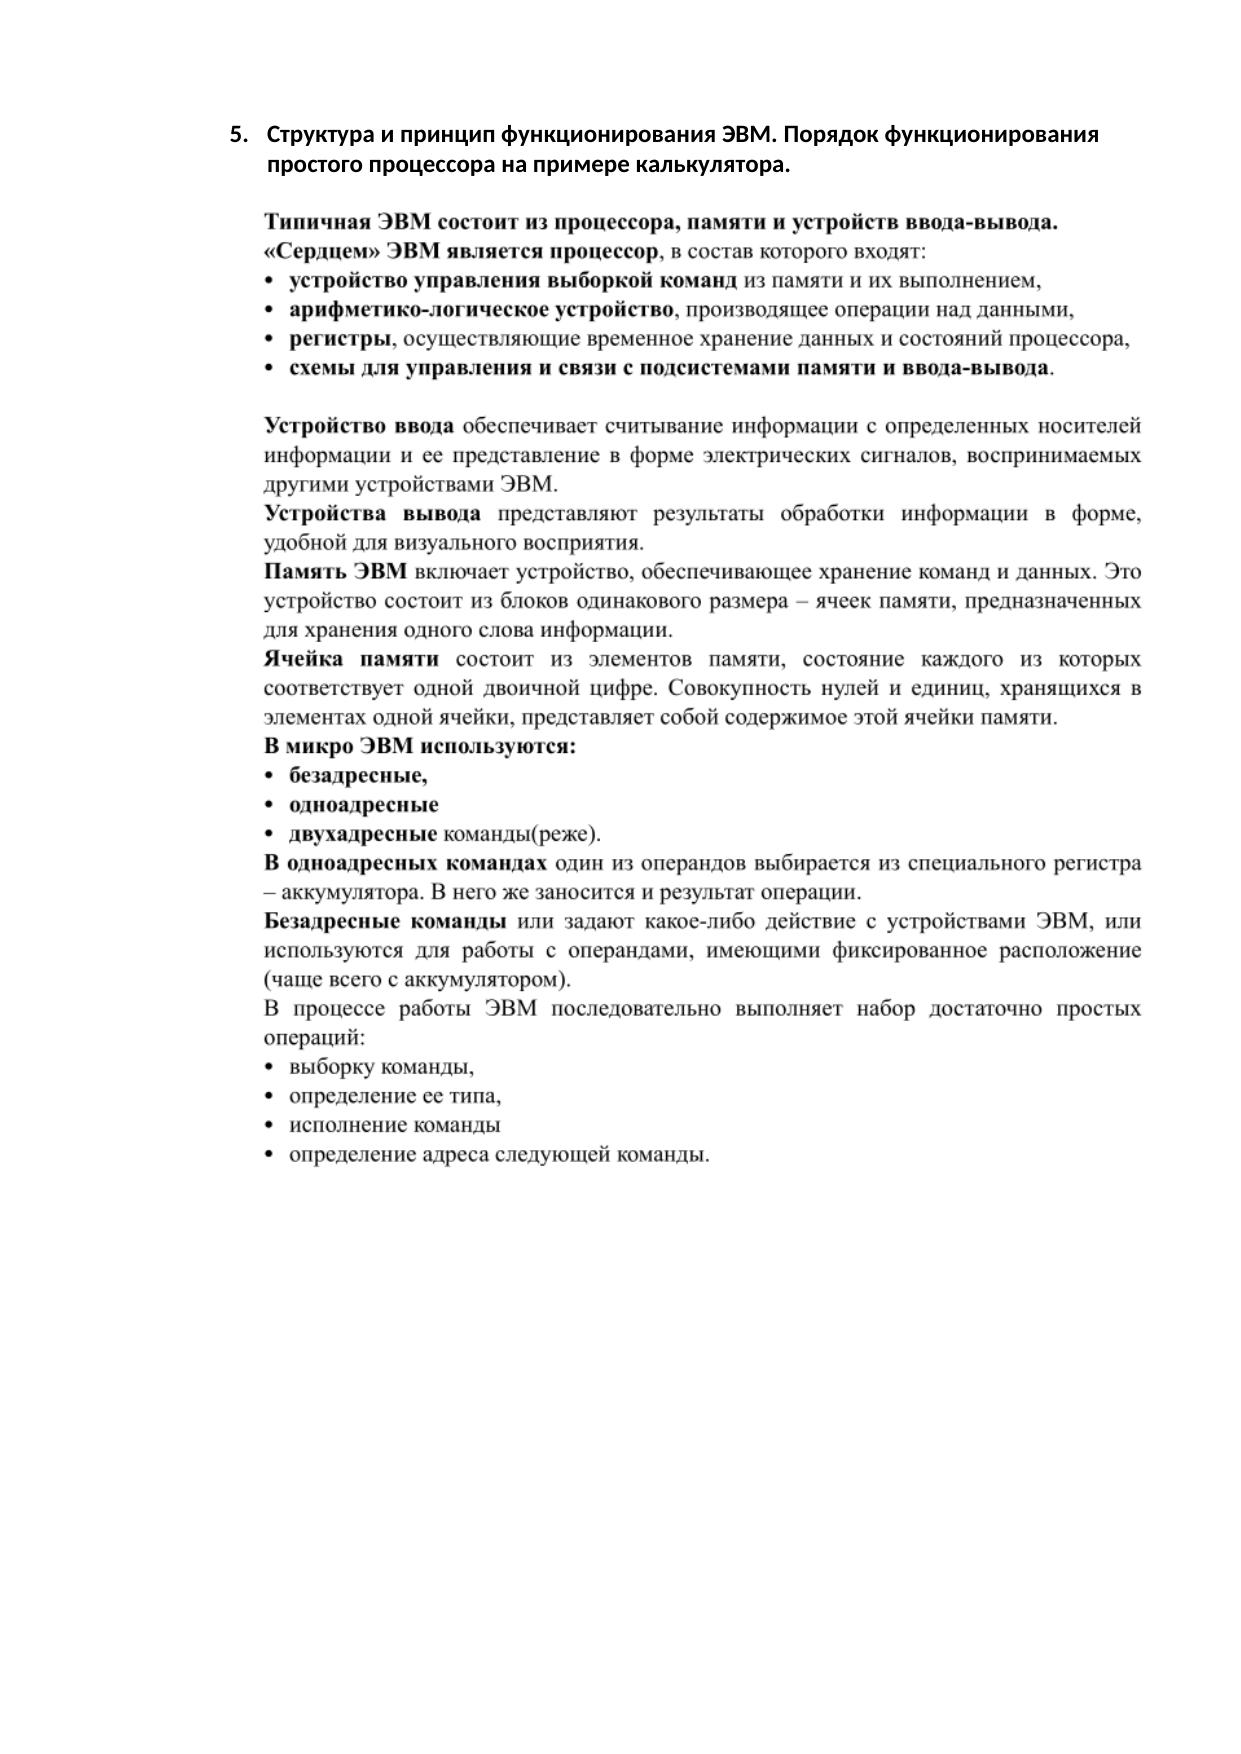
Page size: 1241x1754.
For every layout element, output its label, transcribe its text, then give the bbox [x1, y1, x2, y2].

subtitle Структура и принцип функционирования ЭВМ. Порядок функционирования простого процессора на примере калькулятора. [229, 118, 1152, 179]
picture [191, 179, 1167, 1259]
